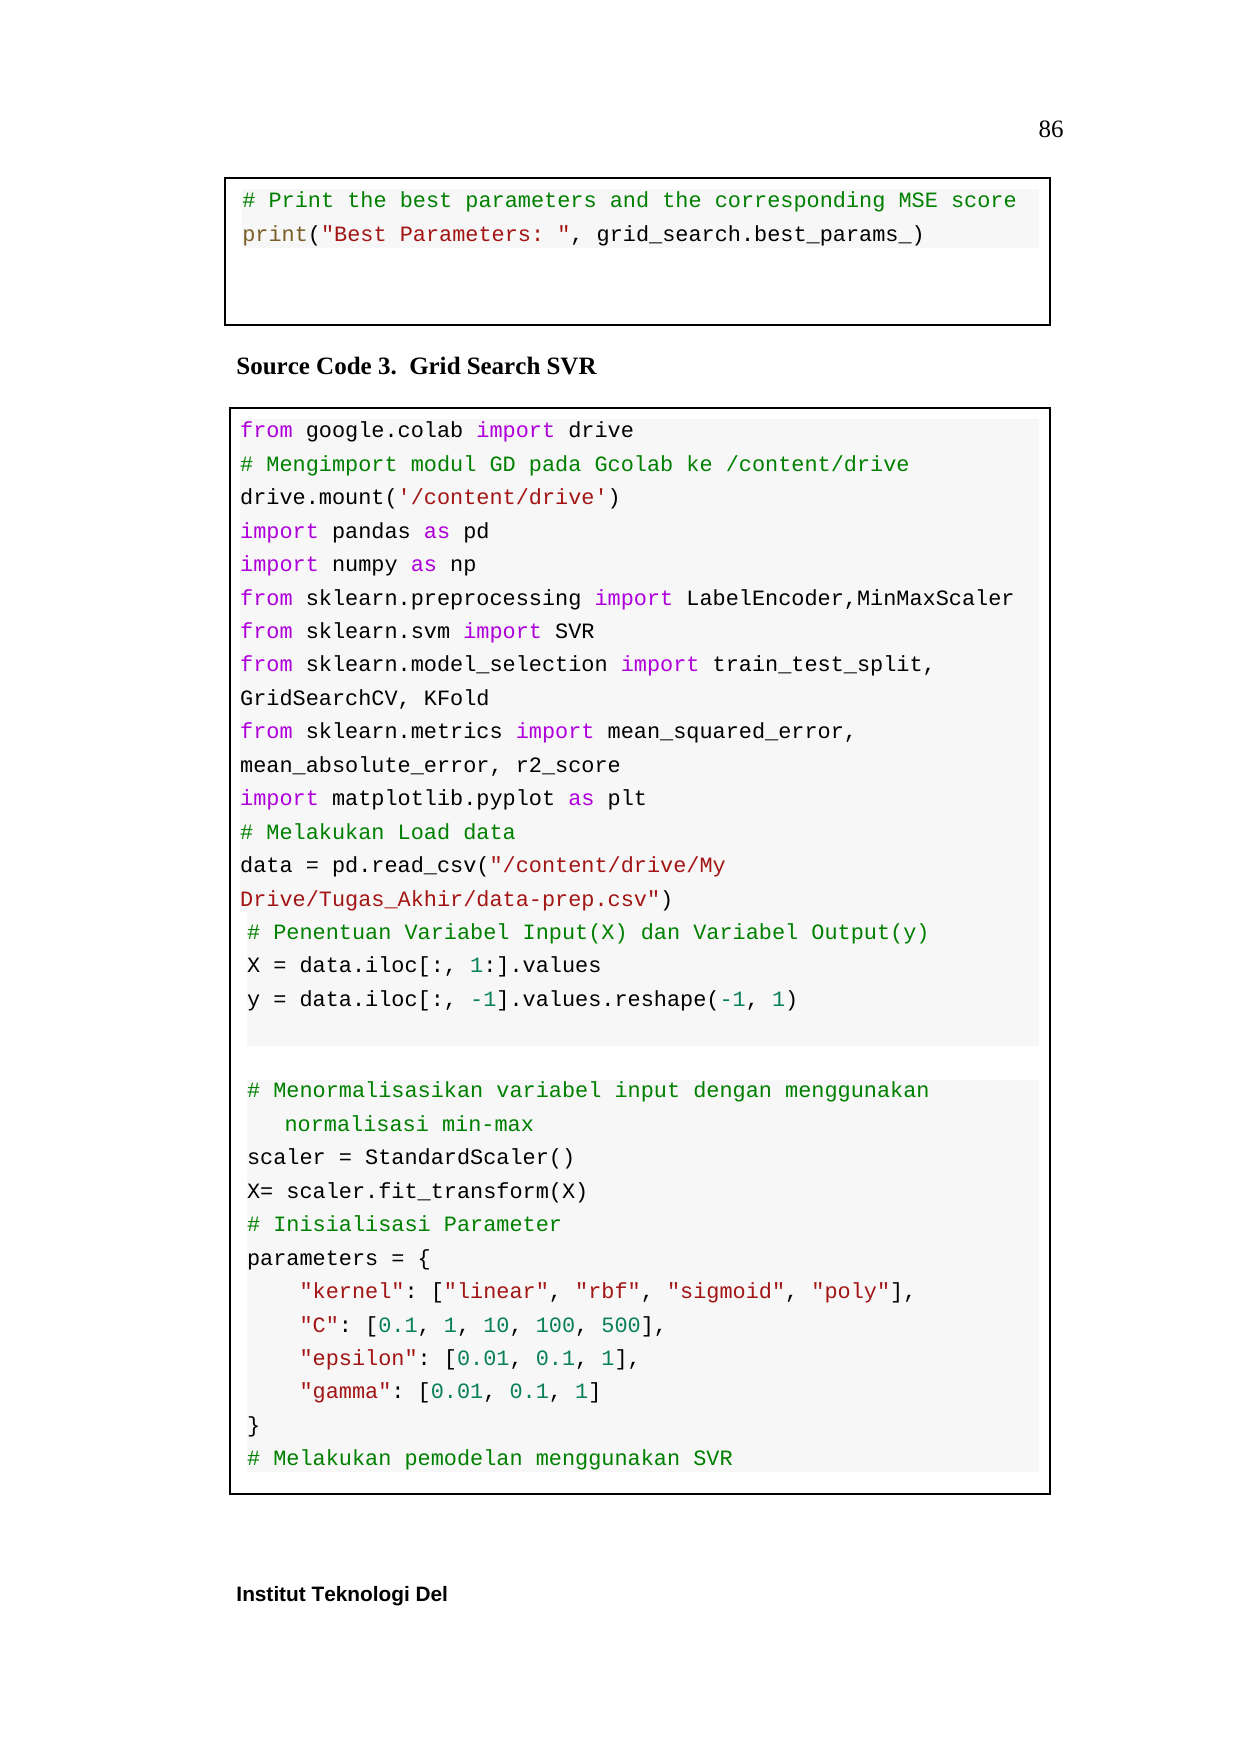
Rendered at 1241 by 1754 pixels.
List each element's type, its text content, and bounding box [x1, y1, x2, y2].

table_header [226, 179, 1049, 324]
subtitle Source Code 3. Grid Search SVR [236, 351, 1063, 380]
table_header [231, 409, 1049, 1493]
